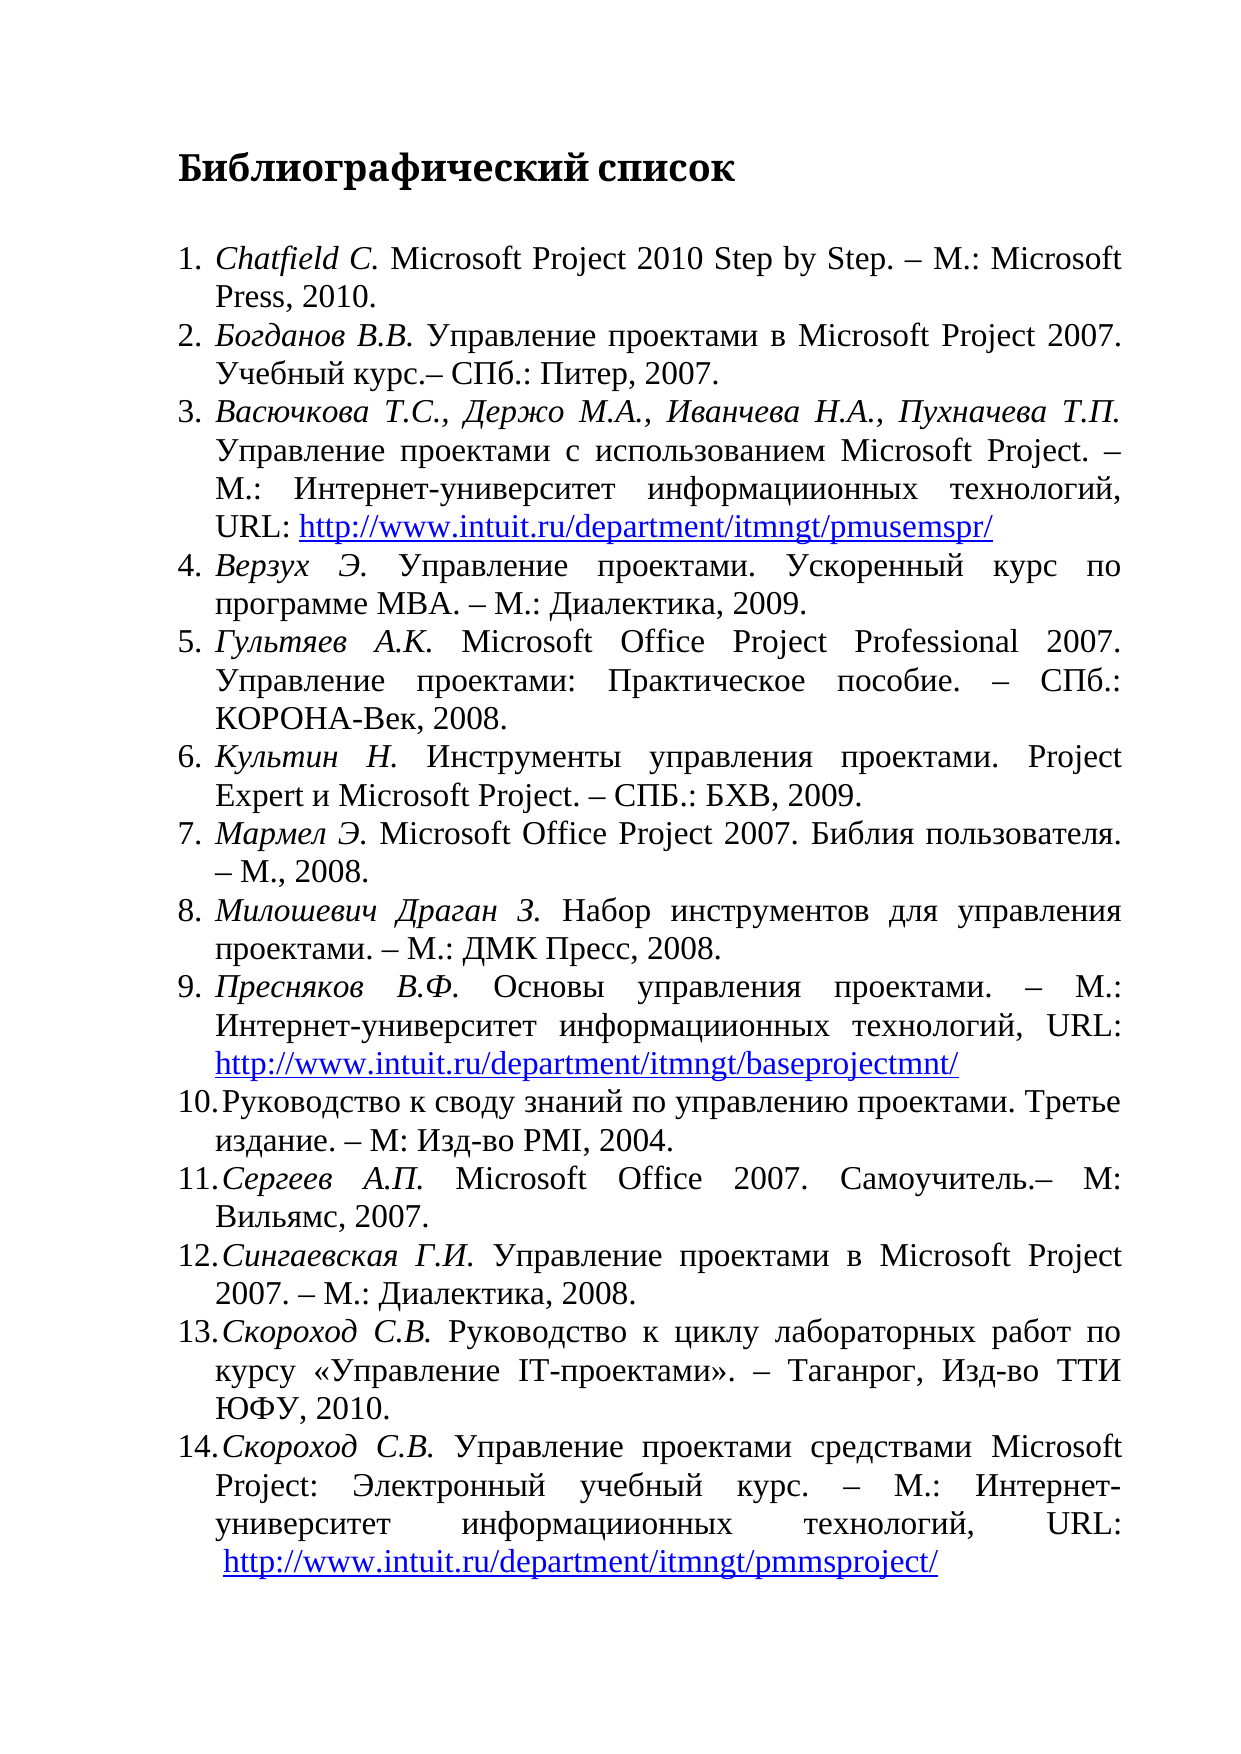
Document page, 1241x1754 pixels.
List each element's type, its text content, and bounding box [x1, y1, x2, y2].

list Богданов В.В. Управление проектами в Microsoft Project 2007. Учебный курс.– СПб.: Питер, 2007. [177, 315, 1122, 392]
list Культин Н. Инструменты управления проектами. Project Expert и Microsoft Project. – СПБ.: БХВ, 2009. [177, 737, 1122, 813]
list Скороход С.В. Руководство к циклу лабораторных работ по курсу «Управление IT-проектами». – Таганрог, Изд-во ТТИ ЮФУ, 2010. [177, 1312, 1122, 1427]
list Сергеев А.П. Microsoft Office 2007. Самоучитель.– М: Вильямс, 2007. [177, 1158, 1122, 1235]
list Милошевич Драган З. Набор инструментов для управления проектами. – М.: ДМК Пресс, 2008. [177, 890, 1122, 967]
list Пресняков В.Ф. Основы управления проектами. – М.: Интернет-университет информациионных технологий, URL: http://www.intuit.ru/department/itmngt/baseprojectmnt/ [177, 967, 1122, 1082]
list Руководство к своду знаний по управлению проектами. Третье издание. – М: Изд-во PMI, 2004. [177, 1082, 1122, 1158]
subtitle Библиографический список [177, 148, 1122, 191]
list Васючкова Т.С., Держо М.А., Иванчева Н.А., Пухначева Т.П. Управление проектами с использованием Microsoft Project. – М.: Интернет-университет информациионных технологий, URL: http://www.intuit.ru/department/itmngt/pmusemspr/ [177, 392, 1122, 545]
list Сингаевская Г.И. Управление проектами в Microsoft Project 2007. – М.: Диалектика, 2008. [177, 1235, 1122, 1312]
list Скороход С.В. Управление проектами средствами Microsoft Project: Электронный учебный курс. – М.: Интернет-университет информациионных технологий, URL: http://www.intuit.ru/department/itmngt/pmmsproject/ [177, 1427, 1122, 1580]
list Chatfield C. Microsoft Project 2010 Step by Step. – М.: Microsoft Press, 2010. [177, 238, 1122, 315]
list Верзух Э. Управление проектами. Ускоренный курс по программе MBA. – М.: Диалектика, 2009. [177, 545, 1122, 622]
list Мармел Э. Microsoft Office Project 2007. Библия пользователя. – М., 2008. [177, 813, 1122, 890]
list Гультяев A.K. Microsoft Office Project Professional 2007. Управление проектами: Практическое пособие. – СПб.: КОРОНА-Век, 2008. [177, 622, 1122, 737]
